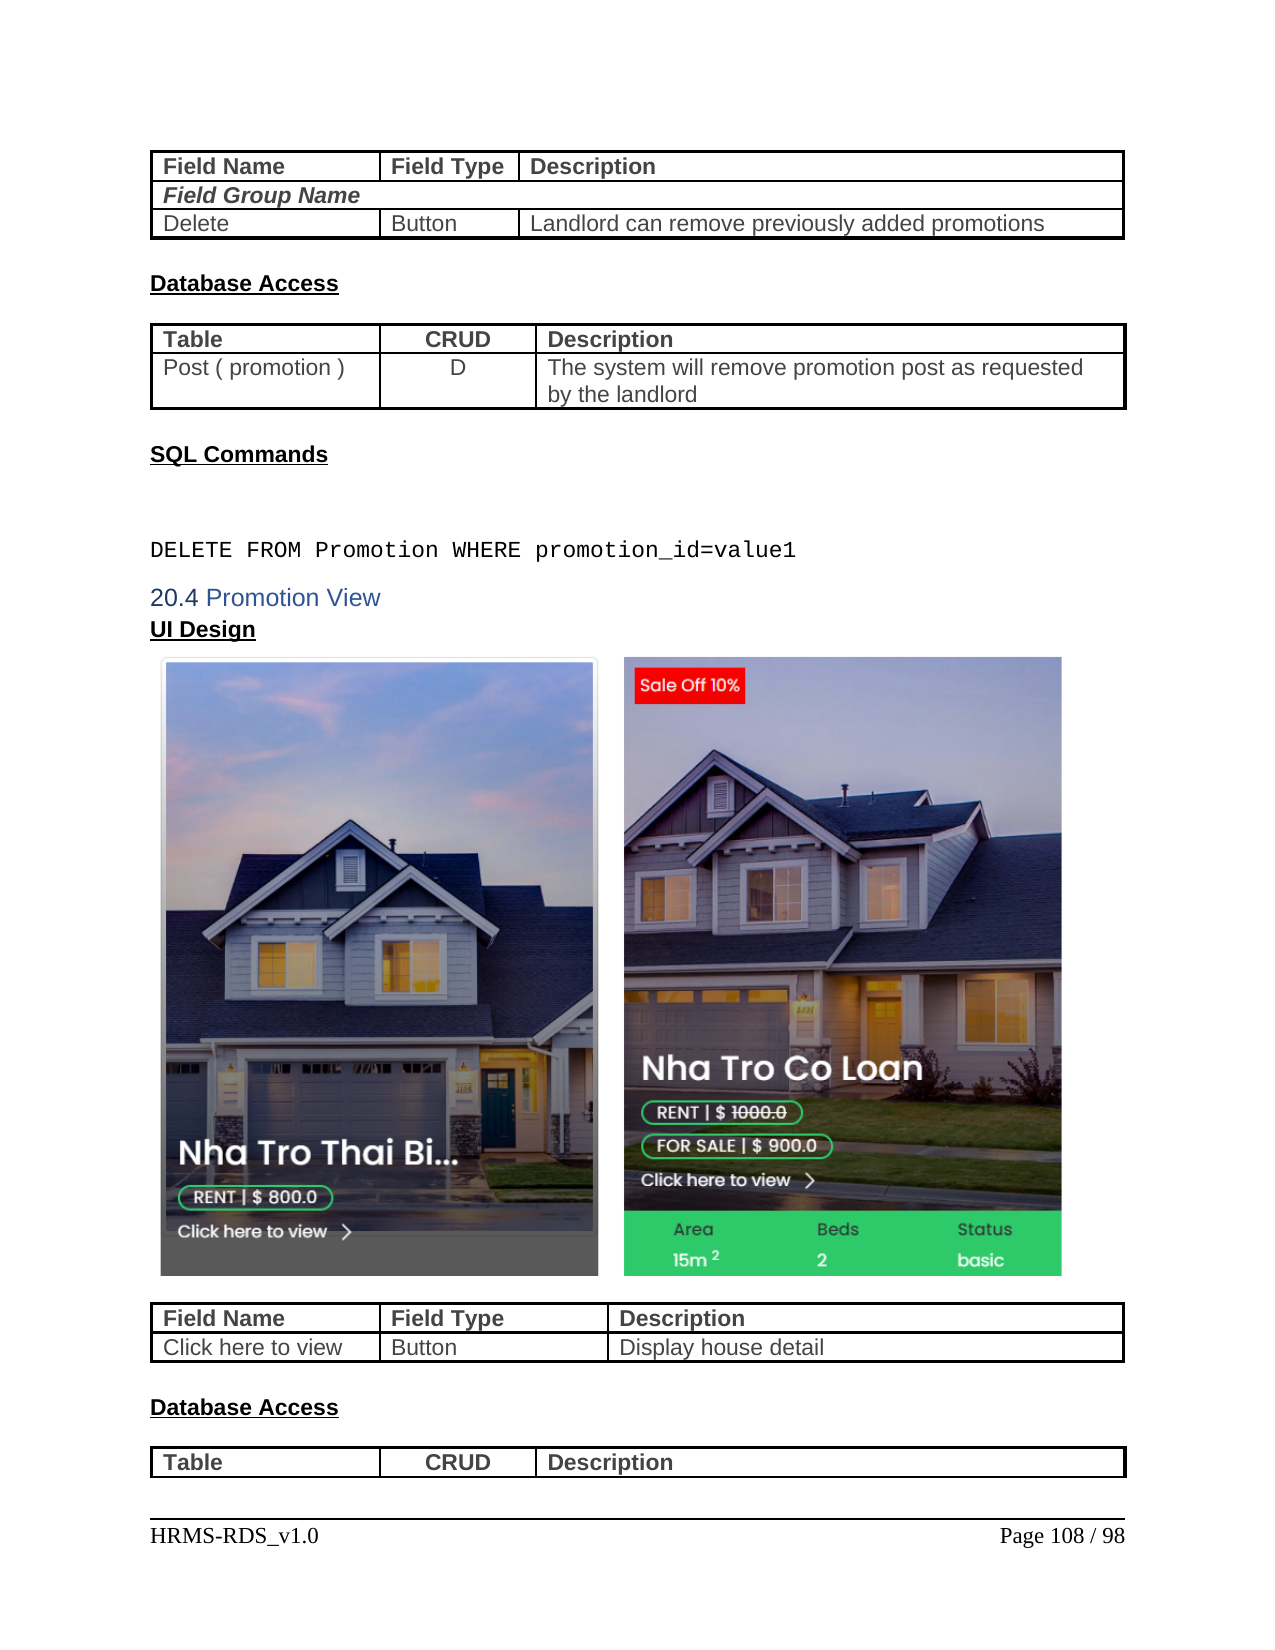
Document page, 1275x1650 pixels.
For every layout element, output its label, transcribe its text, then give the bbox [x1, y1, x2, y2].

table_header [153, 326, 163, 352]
subtitle SQL Commands [150, 441, 1125, 467]
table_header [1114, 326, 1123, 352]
text DELETE FROM Promotion WHERE promotion_id=value1 [150, 538, 1125, 564]
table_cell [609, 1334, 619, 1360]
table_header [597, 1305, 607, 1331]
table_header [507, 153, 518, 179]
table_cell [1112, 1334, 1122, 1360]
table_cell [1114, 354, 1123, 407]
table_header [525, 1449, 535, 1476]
subtitle 20.4 Promotion View [150, 583, 1125, 612]
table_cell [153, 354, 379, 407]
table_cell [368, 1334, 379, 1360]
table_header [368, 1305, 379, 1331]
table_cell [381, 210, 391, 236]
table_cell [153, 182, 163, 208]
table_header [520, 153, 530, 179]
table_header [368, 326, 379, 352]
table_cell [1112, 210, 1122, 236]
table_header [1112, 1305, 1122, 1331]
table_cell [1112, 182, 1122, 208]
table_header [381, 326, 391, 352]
subtitle Database Access [150, 1393, 1125, 1420]
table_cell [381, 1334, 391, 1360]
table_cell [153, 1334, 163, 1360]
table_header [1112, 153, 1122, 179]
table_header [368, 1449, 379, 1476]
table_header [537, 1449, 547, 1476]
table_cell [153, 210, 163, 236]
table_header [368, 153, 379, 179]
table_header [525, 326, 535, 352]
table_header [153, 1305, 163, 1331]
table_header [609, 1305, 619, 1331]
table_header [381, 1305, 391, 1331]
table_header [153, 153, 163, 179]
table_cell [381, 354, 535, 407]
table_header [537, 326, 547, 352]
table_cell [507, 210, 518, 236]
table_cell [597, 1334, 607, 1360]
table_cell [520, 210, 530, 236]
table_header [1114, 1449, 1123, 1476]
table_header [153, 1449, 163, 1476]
subtitle UI Design [150, 616, 1125, 642]
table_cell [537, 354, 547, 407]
picture [150, 642, 1125, 1276]
subtitle Database Access [150, 270, 1125, 296]
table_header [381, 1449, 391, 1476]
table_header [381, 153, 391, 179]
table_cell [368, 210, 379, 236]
